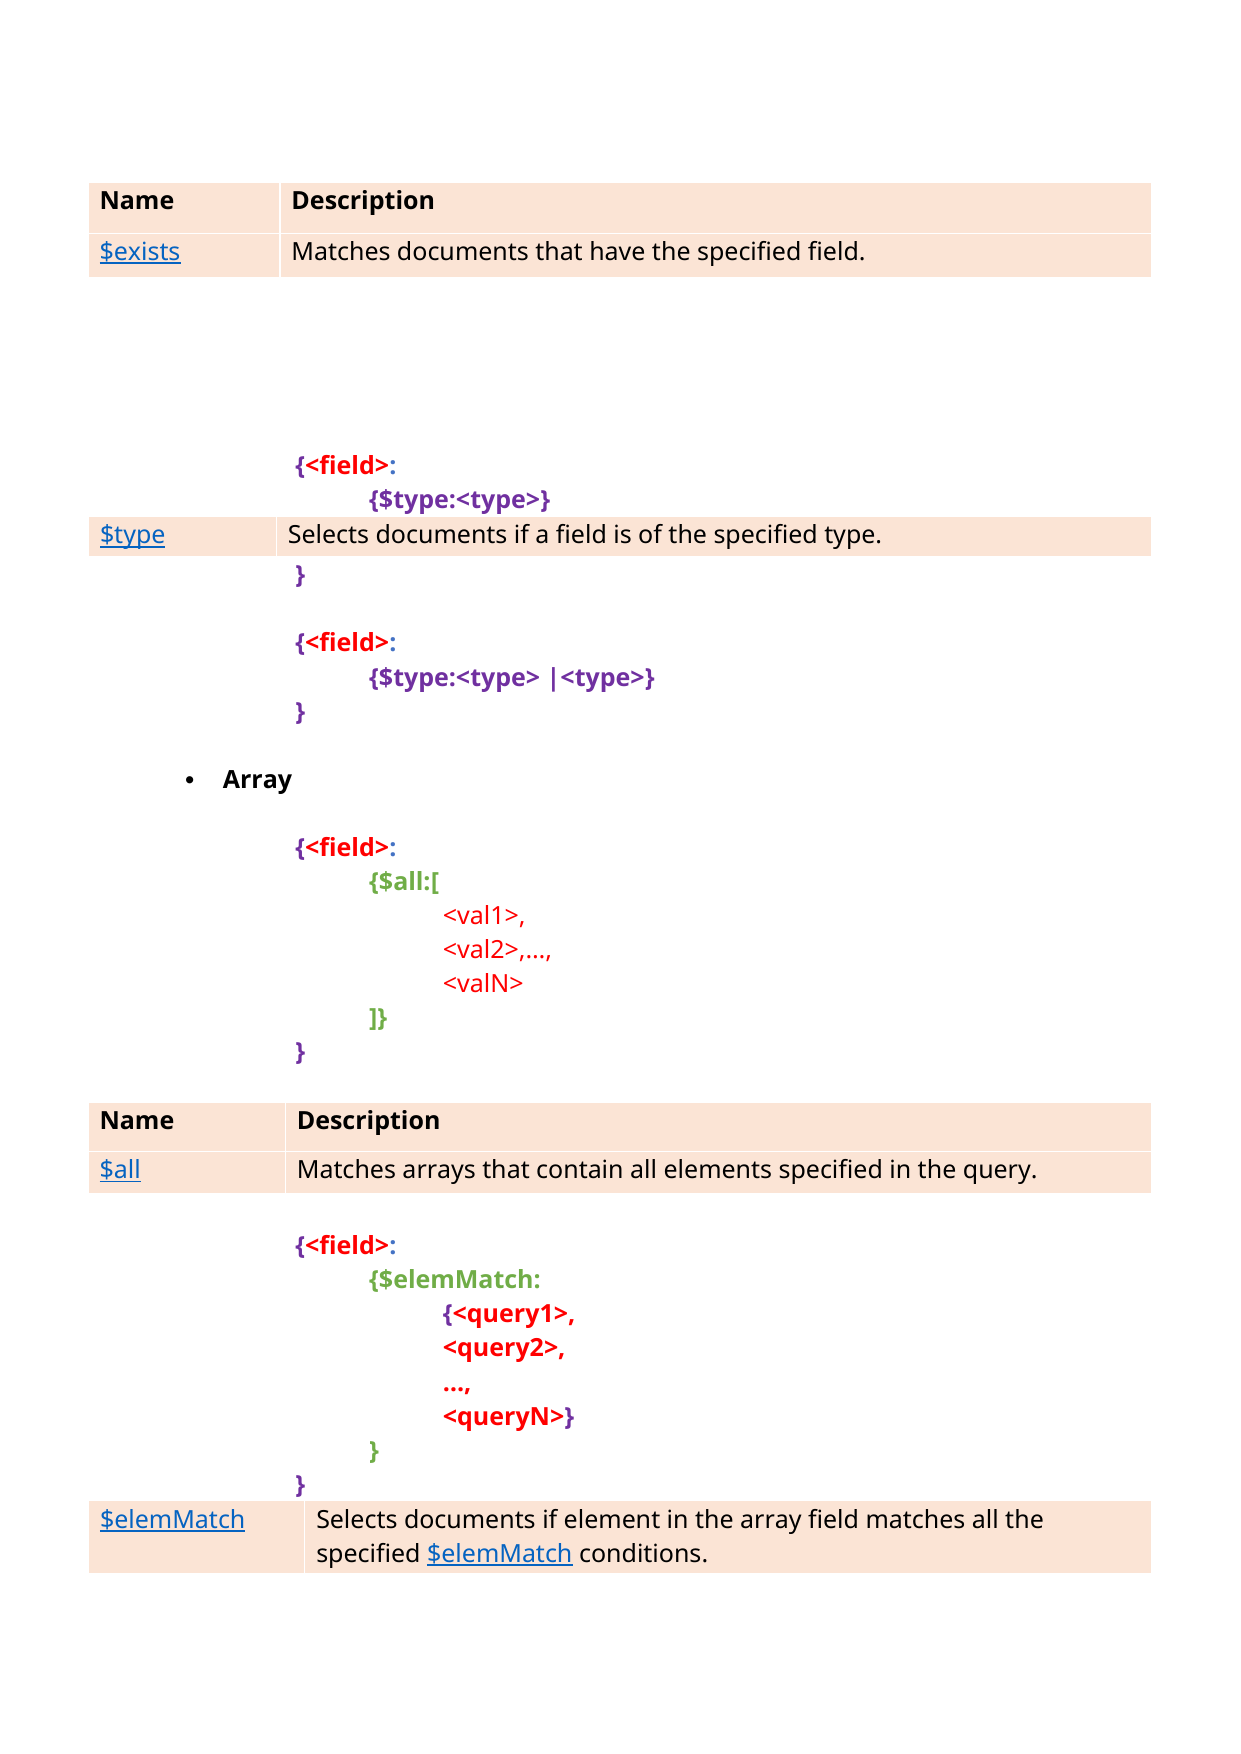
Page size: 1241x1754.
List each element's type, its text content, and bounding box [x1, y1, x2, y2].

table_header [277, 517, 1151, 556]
text <query2>, [369, 1330, 1093, 1364]
text {$type:<type> |<type>} [295, 659, 1093, 693]
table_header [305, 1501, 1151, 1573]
text {<field>: [221, 625, 1093, 659]
text {$elemMatch: [295, 1262, 1093, 1296]
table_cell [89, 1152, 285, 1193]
text } [221, 1466, 1093, 1500]
text <valN> [369, 966, 1093, 1000]
text {<field>: [221, 829, 1093, 863]
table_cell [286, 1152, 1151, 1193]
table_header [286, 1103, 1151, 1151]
text } [221, 693, 1093, 727]
text {<field>: [221, 1228, 1093, 1262]
text } [221, 1034, 1093, 1068]
text {<field>: [221, 448, 1093, 482]
text …, [369, 1364, 1093, 1398]
text {$type:<type>} [295, 482, 1093, 516]
text } [295, 1432, 1093, 1466]
text ]} [295, 1000, 1093, 1034]
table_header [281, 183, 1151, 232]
text {<query1>, [369, 1296, 1093, 1330]
text } [221, 557, 1093, 591]
list Array [185, 761, 1093, 795]
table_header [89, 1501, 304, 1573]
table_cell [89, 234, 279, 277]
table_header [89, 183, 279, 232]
text <val1>, [369, 898, 1093, 932]
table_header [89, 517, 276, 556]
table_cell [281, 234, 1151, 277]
text {$all:[ [295, 863, 1093, 898]
text <val2>,…, [369, 932, 1093, 966]
text <queryN>} [369, 1398, 1093, 1432]
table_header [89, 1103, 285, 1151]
